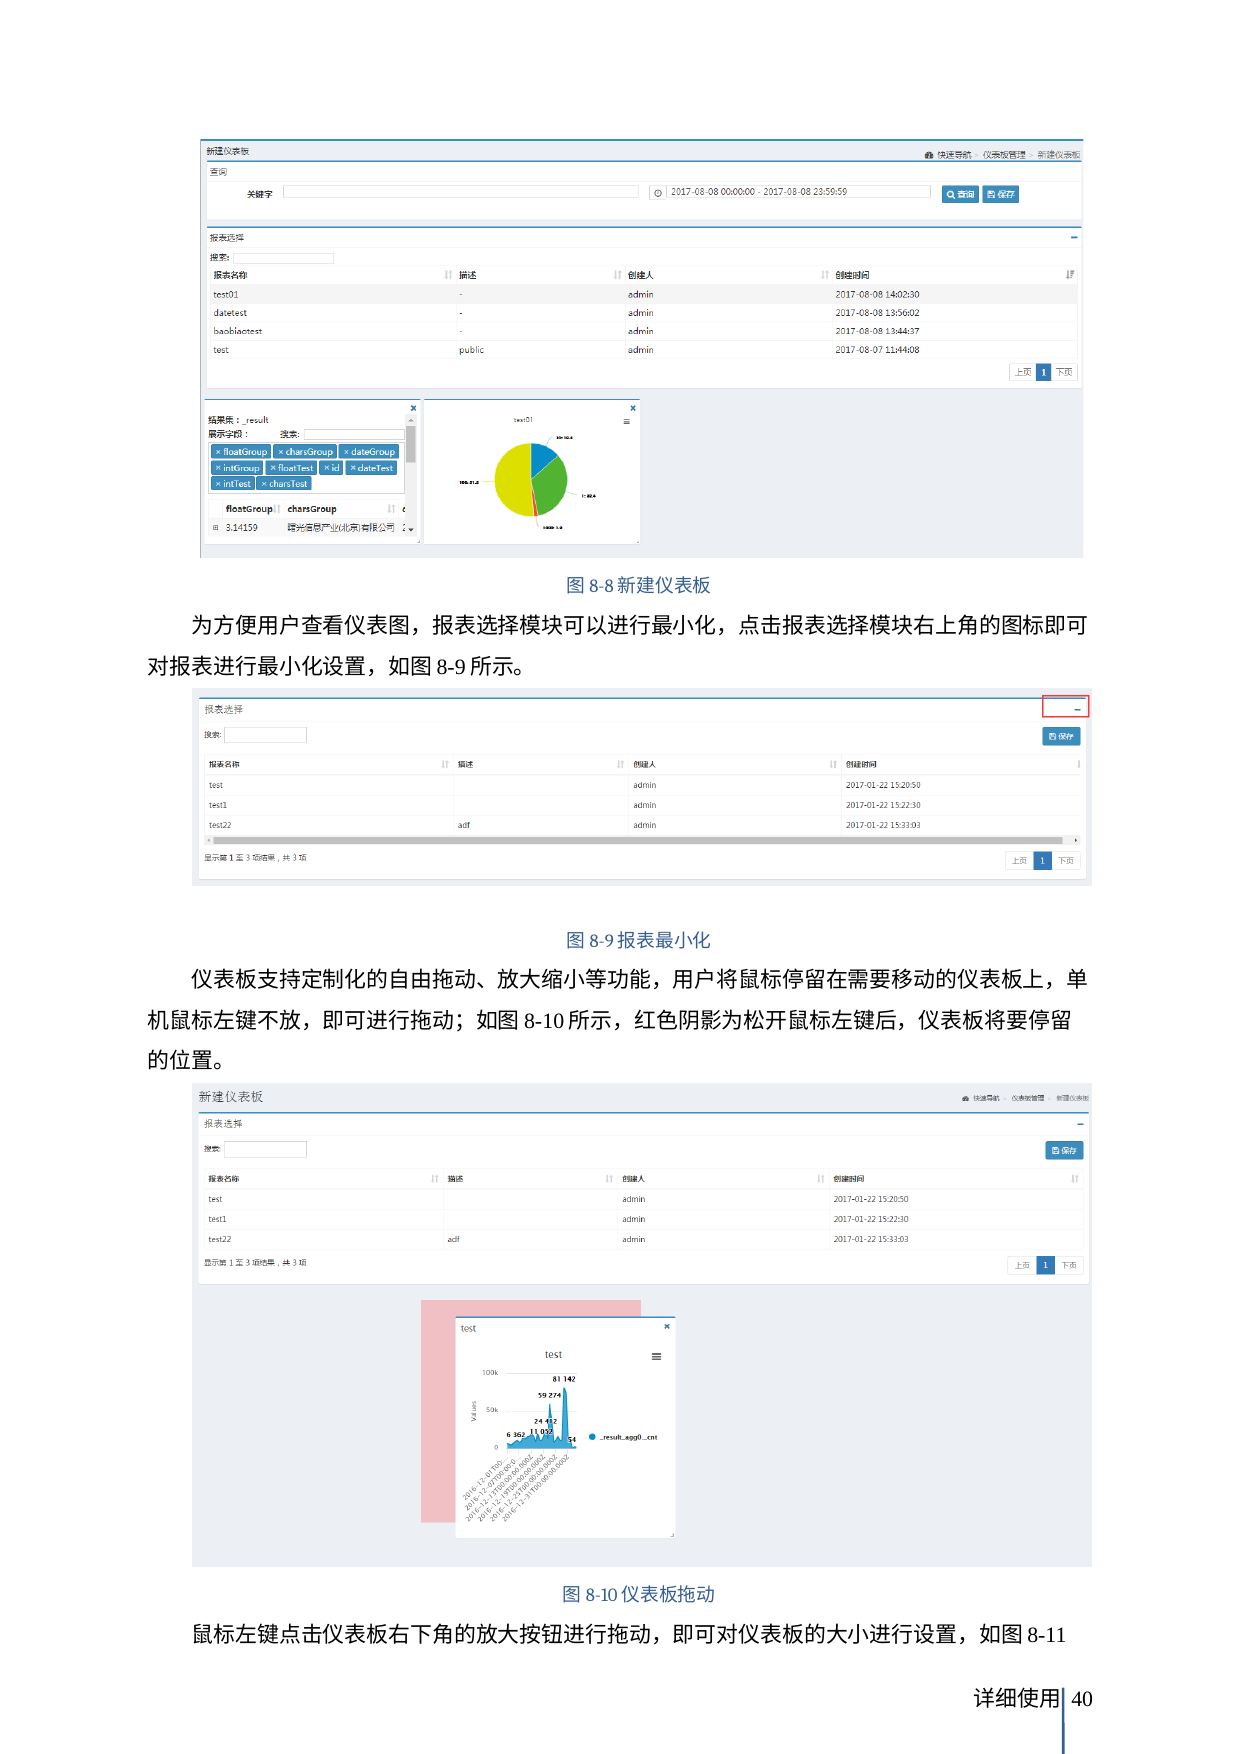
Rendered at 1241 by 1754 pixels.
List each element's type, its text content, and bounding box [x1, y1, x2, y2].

picture [192, 688, 1092, 886]
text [148, 1617, 1092, 1649]
picture [192, 1083, 1092, 1567]
text 图 8-8 新建仪表板 [148, 568, 1092, 601]
text 图 8-9 报表最小化 [148, 923, 1092, 955]
text 图 8-10 仪表板拖动 [148, 1577, 1092, 1610]
text 为方便用户查看仪表图，报表选择模块可以进行最小化，点击报表选择模块右上角的图标即可对报表进行最小化设置，如图8-9所示。 [148, 608, 1092, 681]
text 仪表板支持定制化的自由拖动、放大缩小等功能，用户将鼠标停留在需要移动的仪表板上，单机鼠标左键不放，即可进行拖动；如图8-10所示，红色阴影为松开鼠标左键后，仪表板将要停留的位置。 [148, 962, 1092, 1076]
picture [200, 139, 1084, 558]
